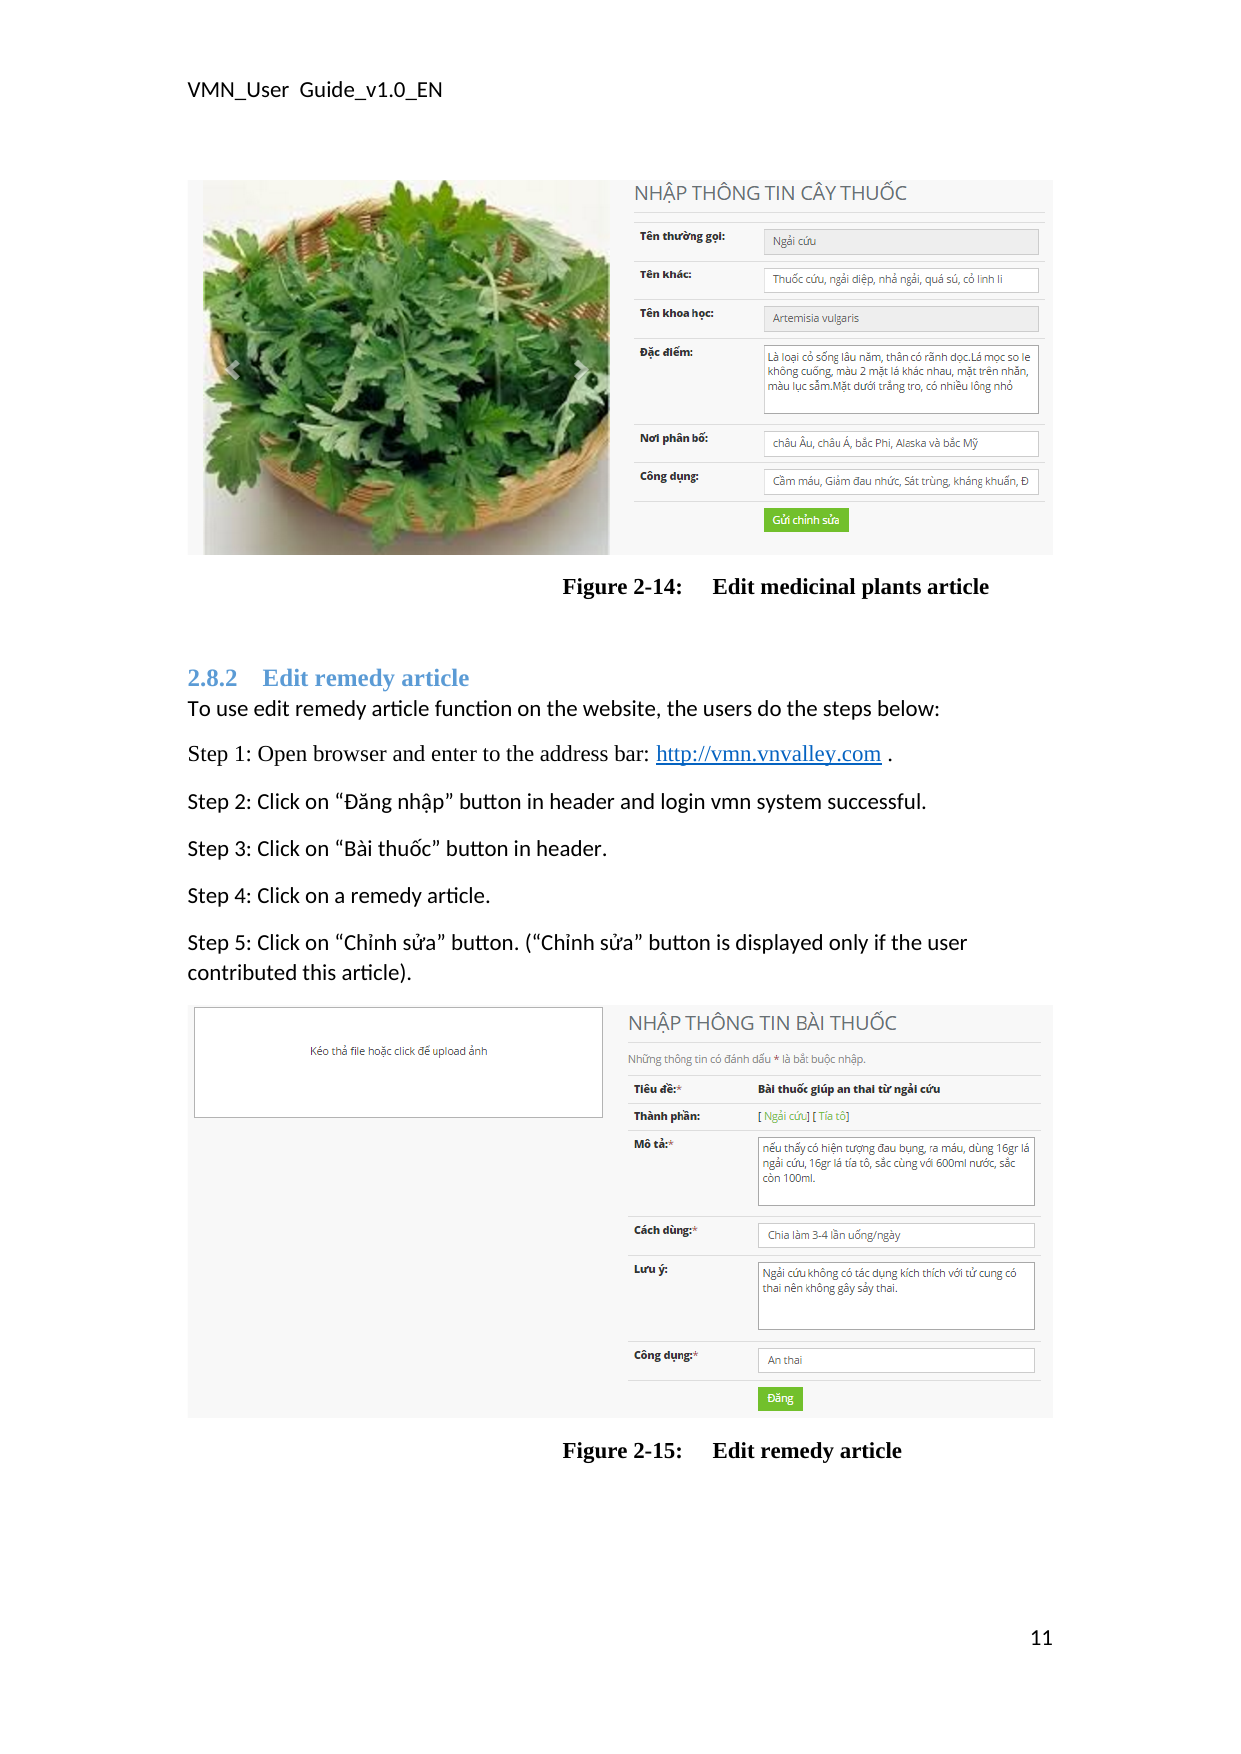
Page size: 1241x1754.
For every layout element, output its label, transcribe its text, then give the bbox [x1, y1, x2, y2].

text To use edit remedy article function on the website, the users do the steps below: [187, 694, 1053, 722]
text Step 3: Click on “Bài thuốc” button in header. [187, 834, 1053, 862]
text Step 4: Click on a remedy article. [187, 881, 1053, 909]
picture [187, 1005, 1053, 1418]
text Step 5: Click on “Chỉnh sửa” button. (“Chỉnh sửa” button is displayed only if the user contributed this article). [187, 928, 1053, 986]
text Step 1: Open browser and enter to the address bar: http://vmn.vnvalley.com . [187, 741, 1053, 767]
text Edit remedy article [562, 1437, 1053, 1463]
subtitle Edit remedy article [187, 663, 1053, 691]
picture [187, 180, 1053, 555]
text Edit medicinal plants article [562, 573, 1053, 599]
text Step 2: Click on “Đăng nhập” button in header and login vmn system successful. [187, 787, 1053, 815]
